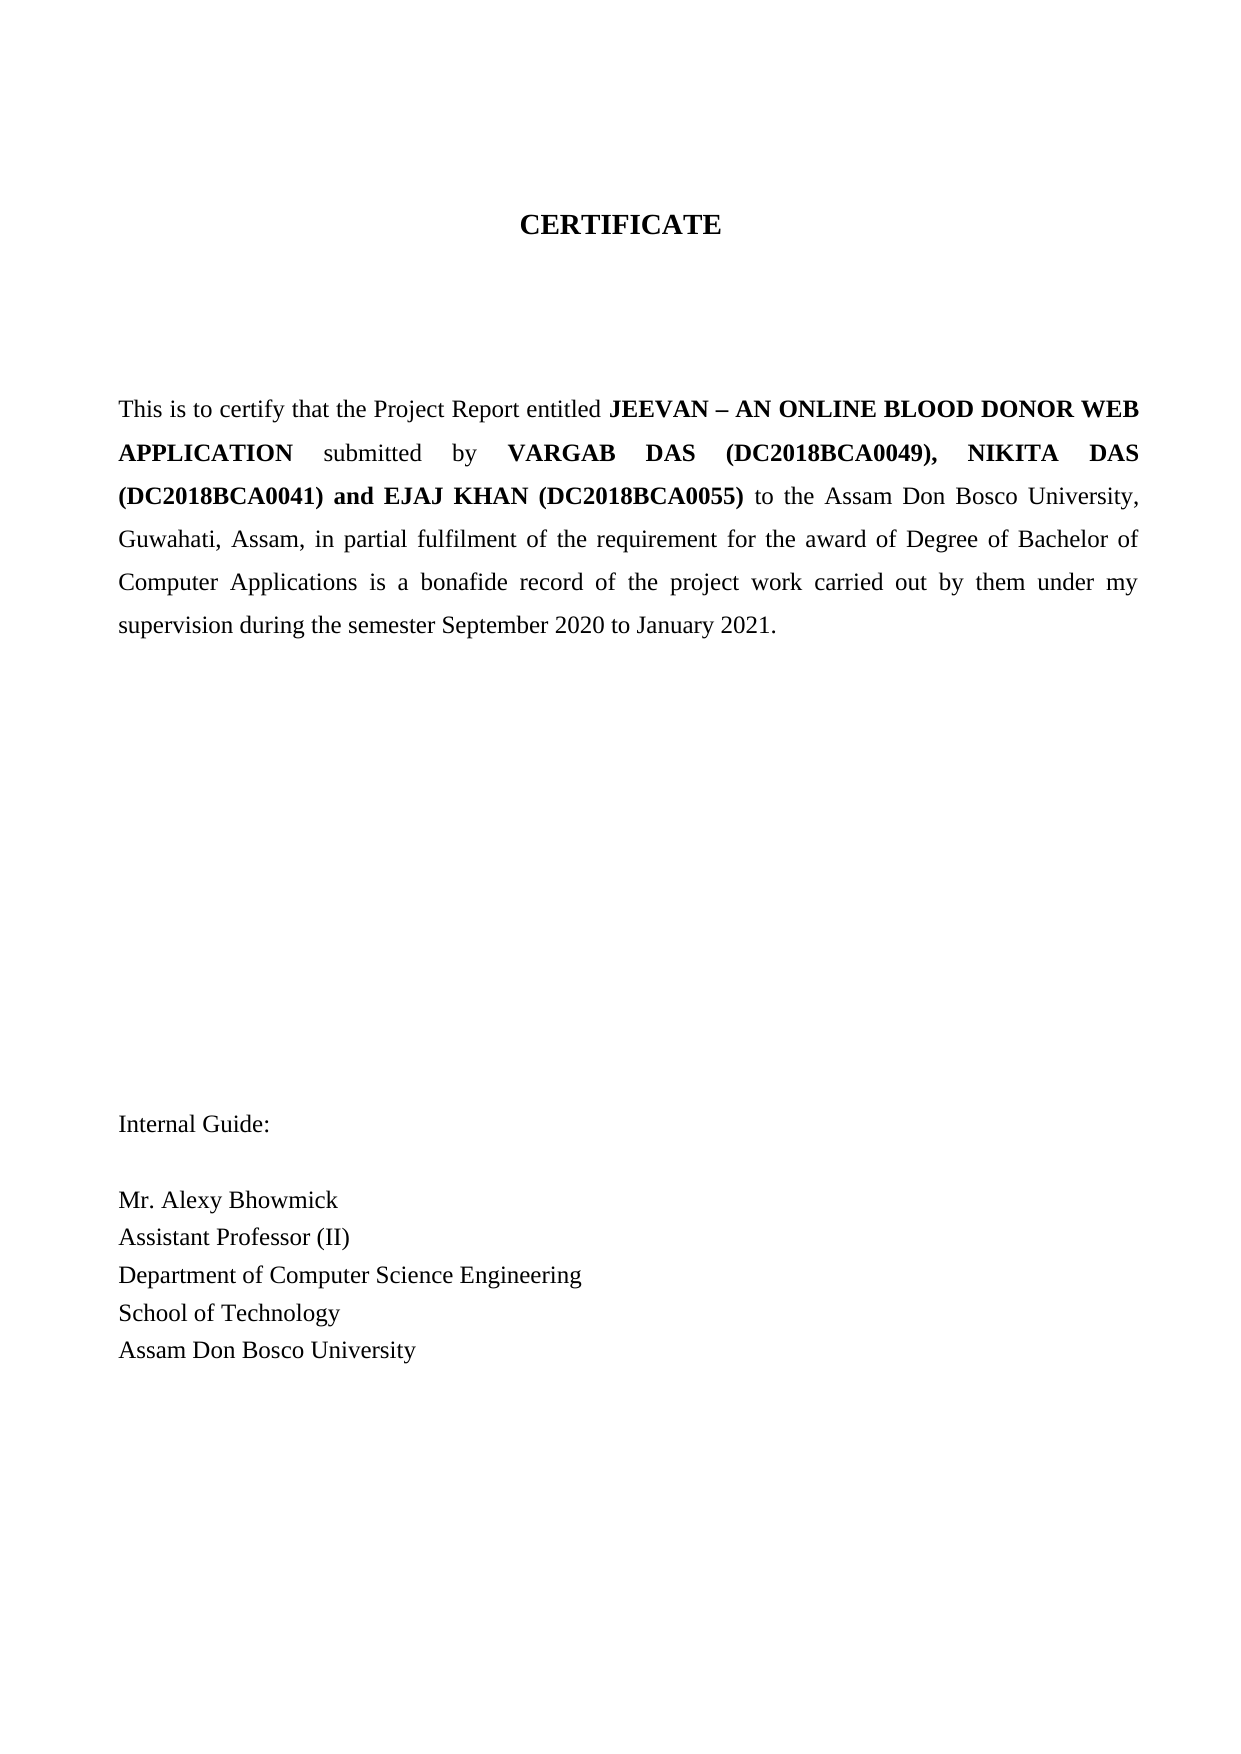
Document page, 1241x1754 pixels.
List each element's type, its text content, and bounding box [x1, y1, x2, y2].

text Assam Don Bosco University [118, 1335, 594, 1364]
text CERTIFICATE [118, 207, 1122, 240]
text Department of Computer Science Engineering [118, 1260, 1122, 1289]
text Mr. Alexy Bhowmick [118, 1185, 1122, 1213]
text This is to certify that the Project Report entitled JEEVAN – AN ONLINE BLOOD DONOR WEB APPLICATION submitted by VARGAB DAS (DC2018BCA0049), NIKITA DAS (DC2018BCA0041) and EJAJ KHAN (DC2018BCA0055) to the Assam Don Bosco University, Guwahati, Assam, in partial fulfilment of the requirement for the award of Degree of Bachelor of Computer Applications is a bonafide record of the project work carried out by them under my supervision during the semester September 2020 to January 2021. [118, 394, 1140, 639]
text School of Technology [118, 1298, 594, 1326]
text Assistant Professor (II) [118, 1222, 1122, 1251]
text Internal Guide: [118, 1109, 1122, 1138]
